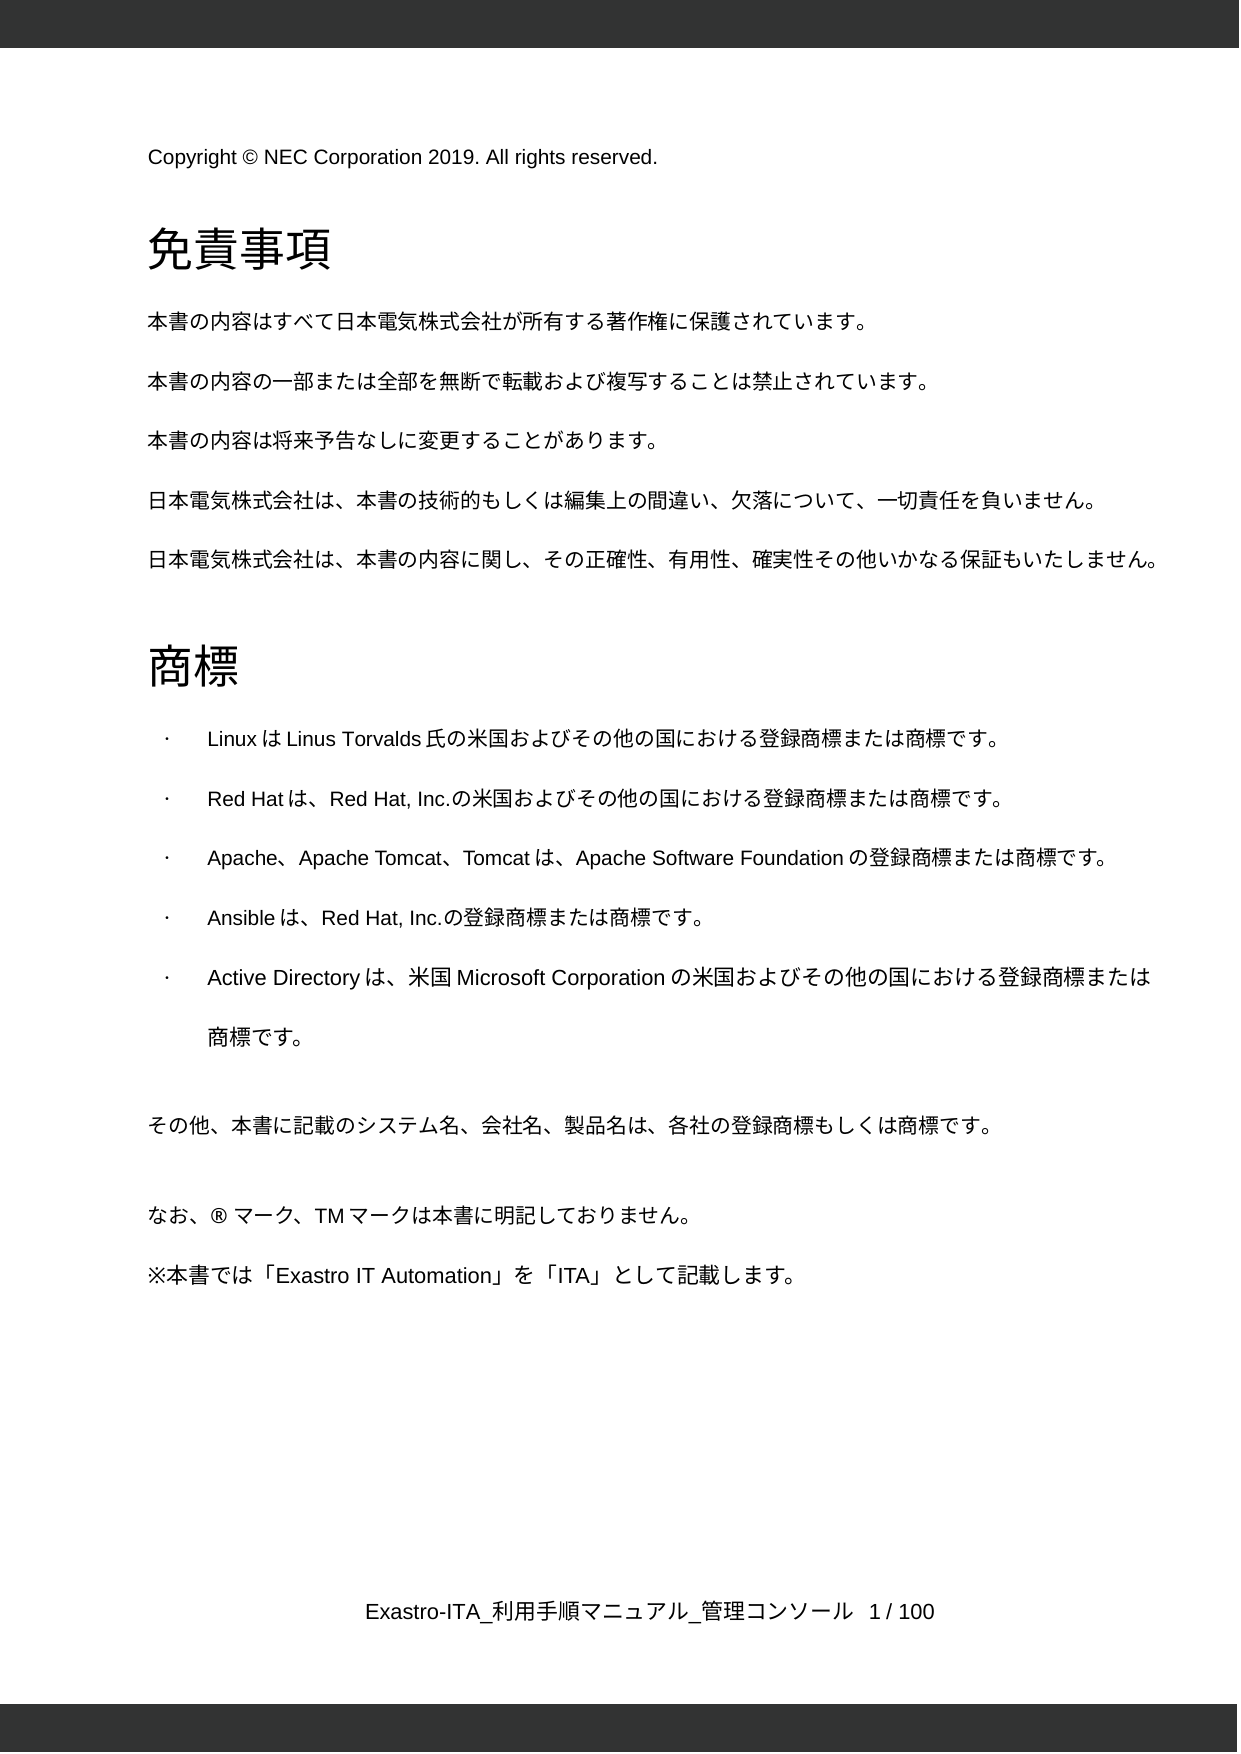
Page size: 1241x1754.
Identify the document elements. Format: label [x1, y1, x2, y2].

picture [0, 1704, 1237, 1752]
picture [0, 0, 1239, 48]
